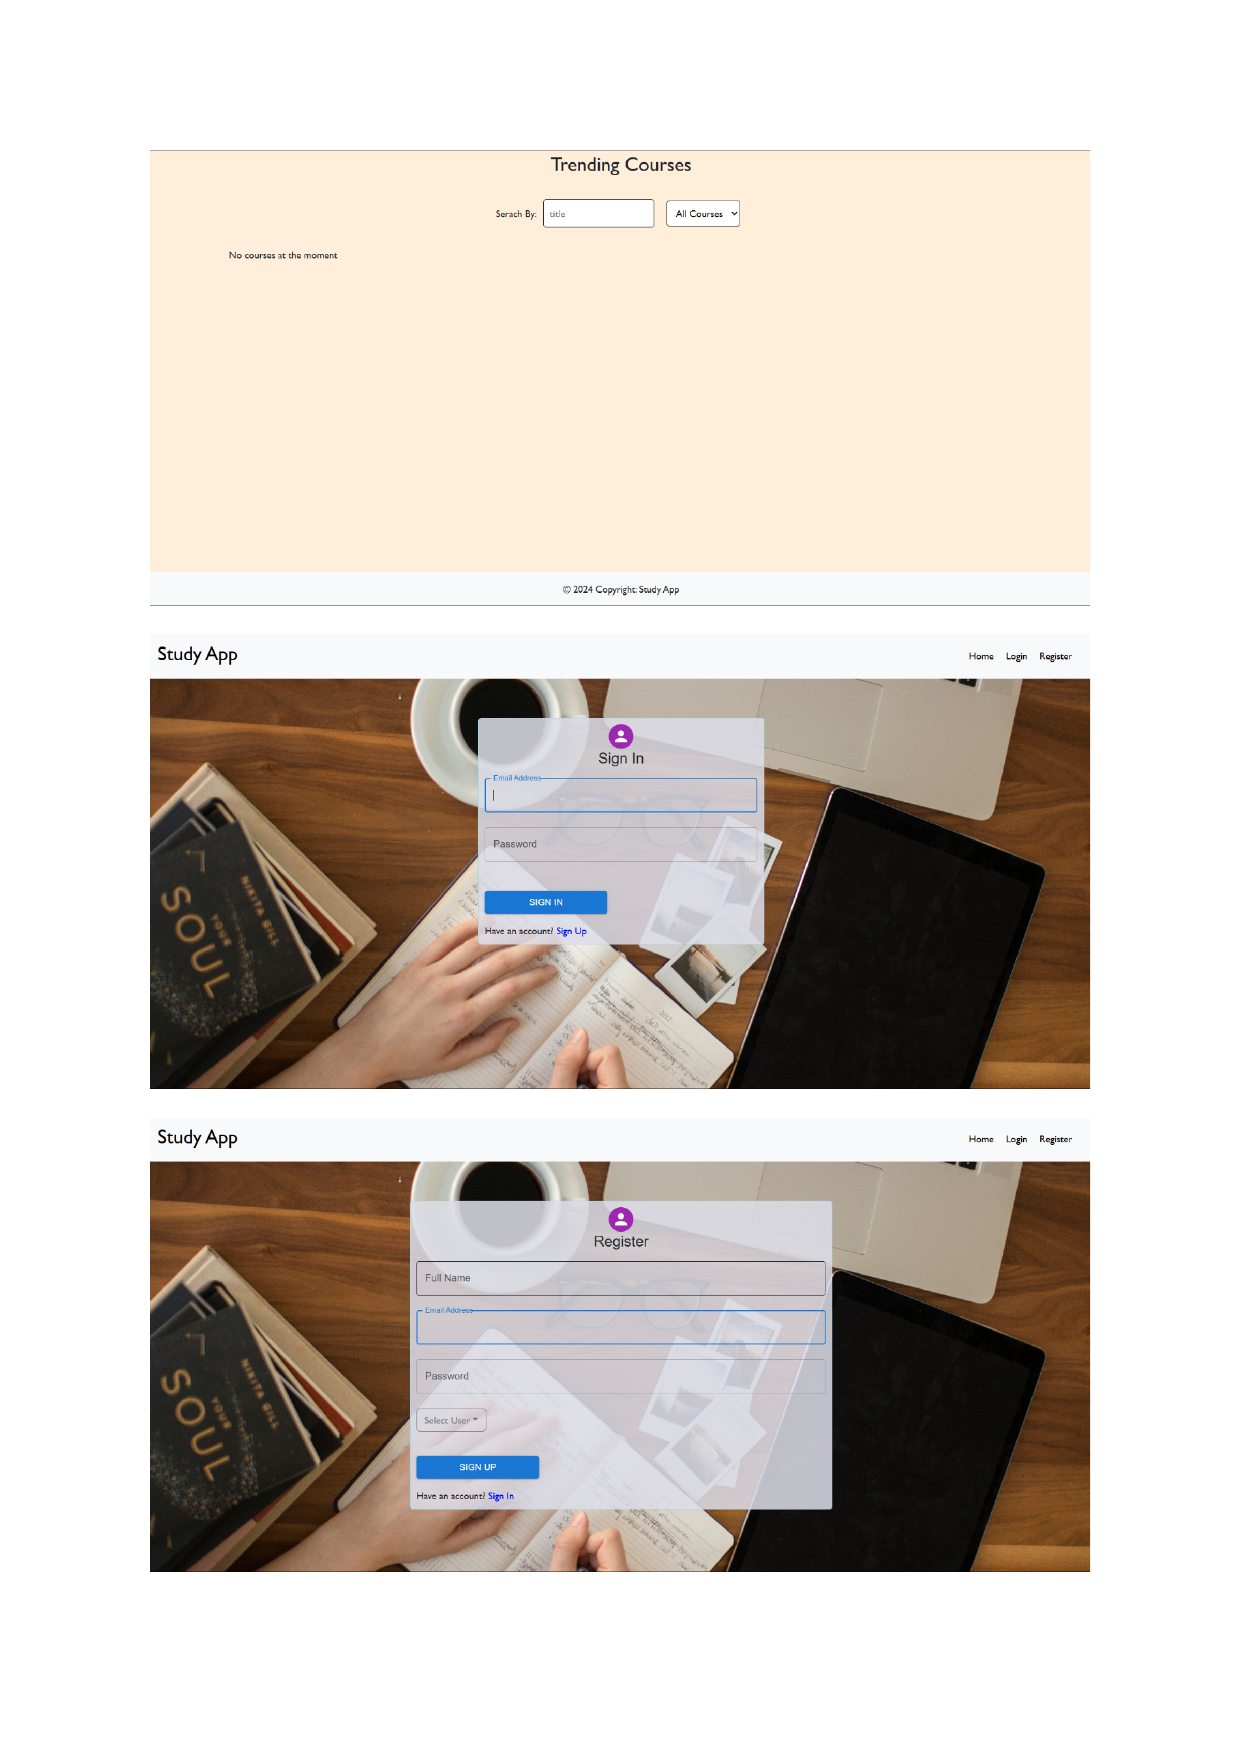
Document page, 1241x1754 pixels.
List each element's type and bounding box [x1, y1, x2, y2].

picture [150, 634, 1091, 1089]
picture [150, 1118, 1091, 1572]
picture [150, 150, 1091, 606]
